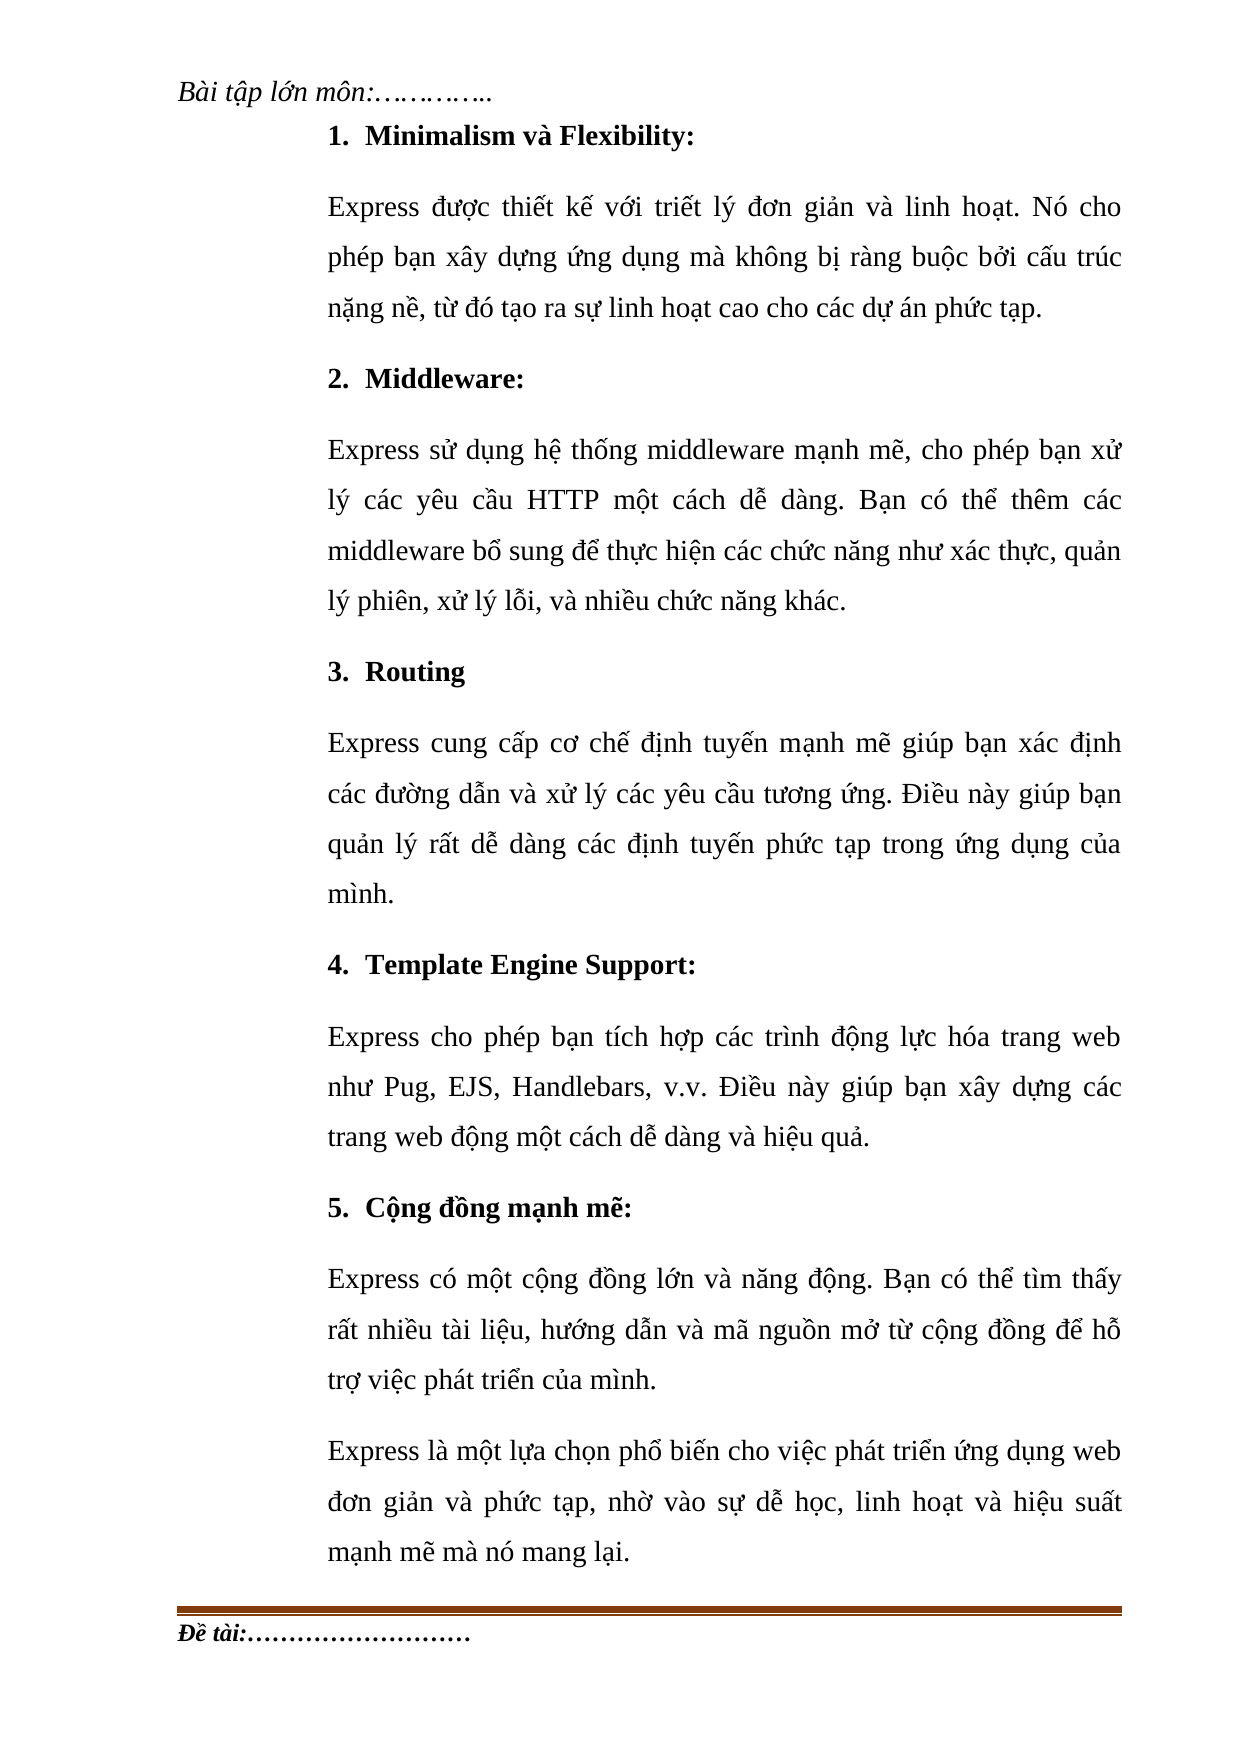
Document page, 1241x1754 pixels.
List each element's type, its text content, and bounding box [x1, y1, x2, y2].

list Template Engine Support: [327, 947, 1122, 981]
text Express là một lựa chọn phổ biến cho việc phát triển ứng dụng web đơn giản và phức tạp, nhờ vào sự dễ học, linh hoạt và hiệu suất mạnh mẽ mà nó mang lại. [327, 1433, 1122, 1567]
text Express có một cộng đồng lớn và năng động. Bạn có thể tìm thấy rất nhiều tài liệu, hướng dẫn và mã nguồn mở từ cộng đồng để hỗ trợ việc phát triển của mình. [327, 1262, 1122, 1396]
text Express cung cấp cơ chế định tuyến mạnh mẽ giúp bạn xác định các đường dẫn và xử lý các yêu cầu tương ứng. Điều này giúp bạn quản lý rất dễ dàng các định tuyến phức tạp trong ứng dụng của mình. [327, 725, 1122, 910]
list Minimalism và Flexibility: [327, 118, 1122, 152]
list Cộng đồng mạnh mẽ: [327, 1190, 1122, 1224]
text Express sử dụng hệ thống middleware mạnh mẽ, cho phép bạn xử lý các yêu cầu HTTP một cách dễ dàng. Bạn có thể thêm các middleware bổ sung để thực hiện các chức năng như xác thực, quản lý phiên, xử lý lỗi, và nhiều chức năng khác. [327, 432, 1122, 617]
list Routing [327, 654, 1122, 688]
text Express cho phép bạn tích hợp các trình động lực hóa trang web như Pug, EJS, Handlebars, v.v. Điều này giúp bạn xây dựng các trang web động một cách dễ dàng và hiệu quả. [327, 1019, 1122, 1153]
text Express được thiết kế với triết lý đơn giản và linh hoạt. Nó cho phép bạn xây dựng ứng dụng mà không bị ràng buộc bởi cấu trúc nặng nề, từ đó tạo ra sự linh hoạt cao cho các dự án phức tạp. [327, 189, 1122, 323]
list Middleware: [327, 361, 1122, 394]
